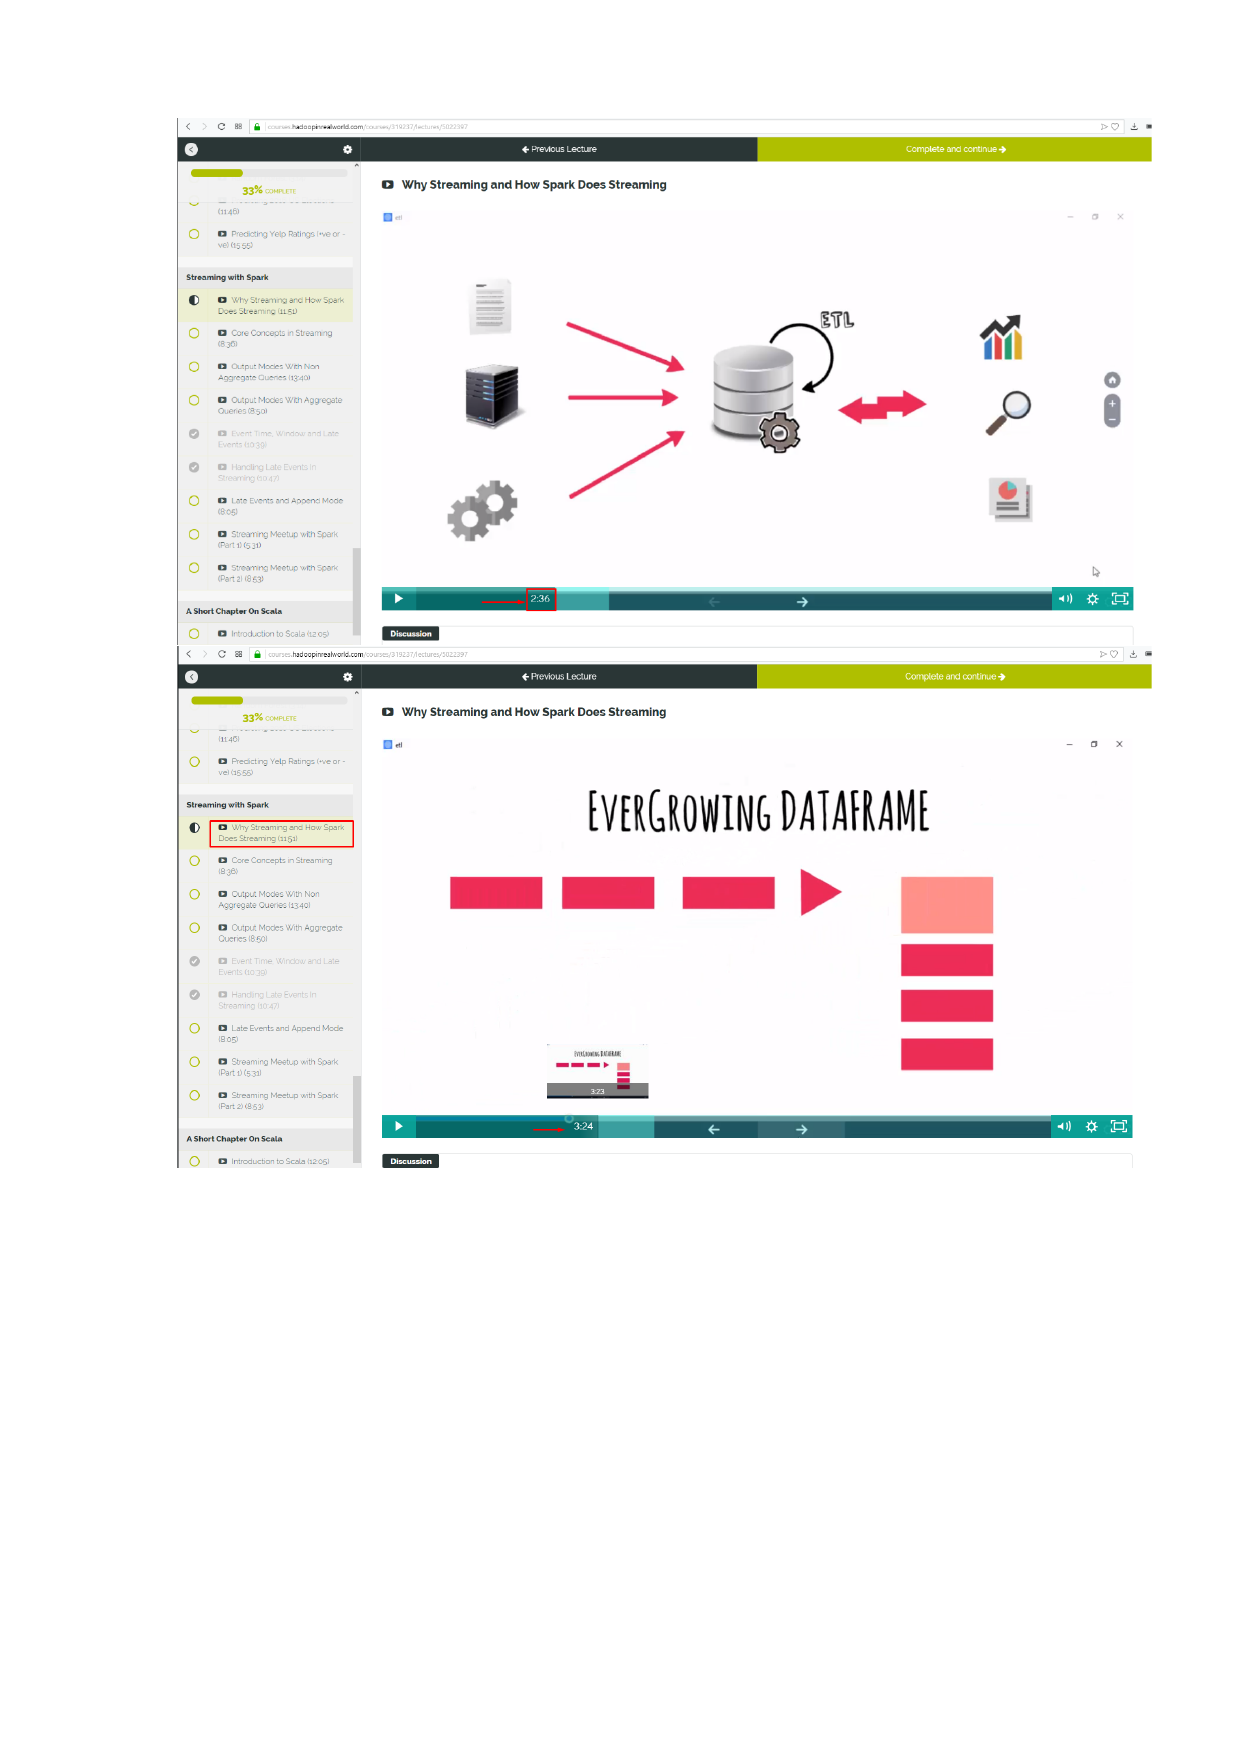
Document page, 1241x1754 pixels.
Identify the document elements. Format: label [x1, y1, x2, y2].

picture [177, 118, 1152, 645]
picture [177, 646, 1152, 1168]
